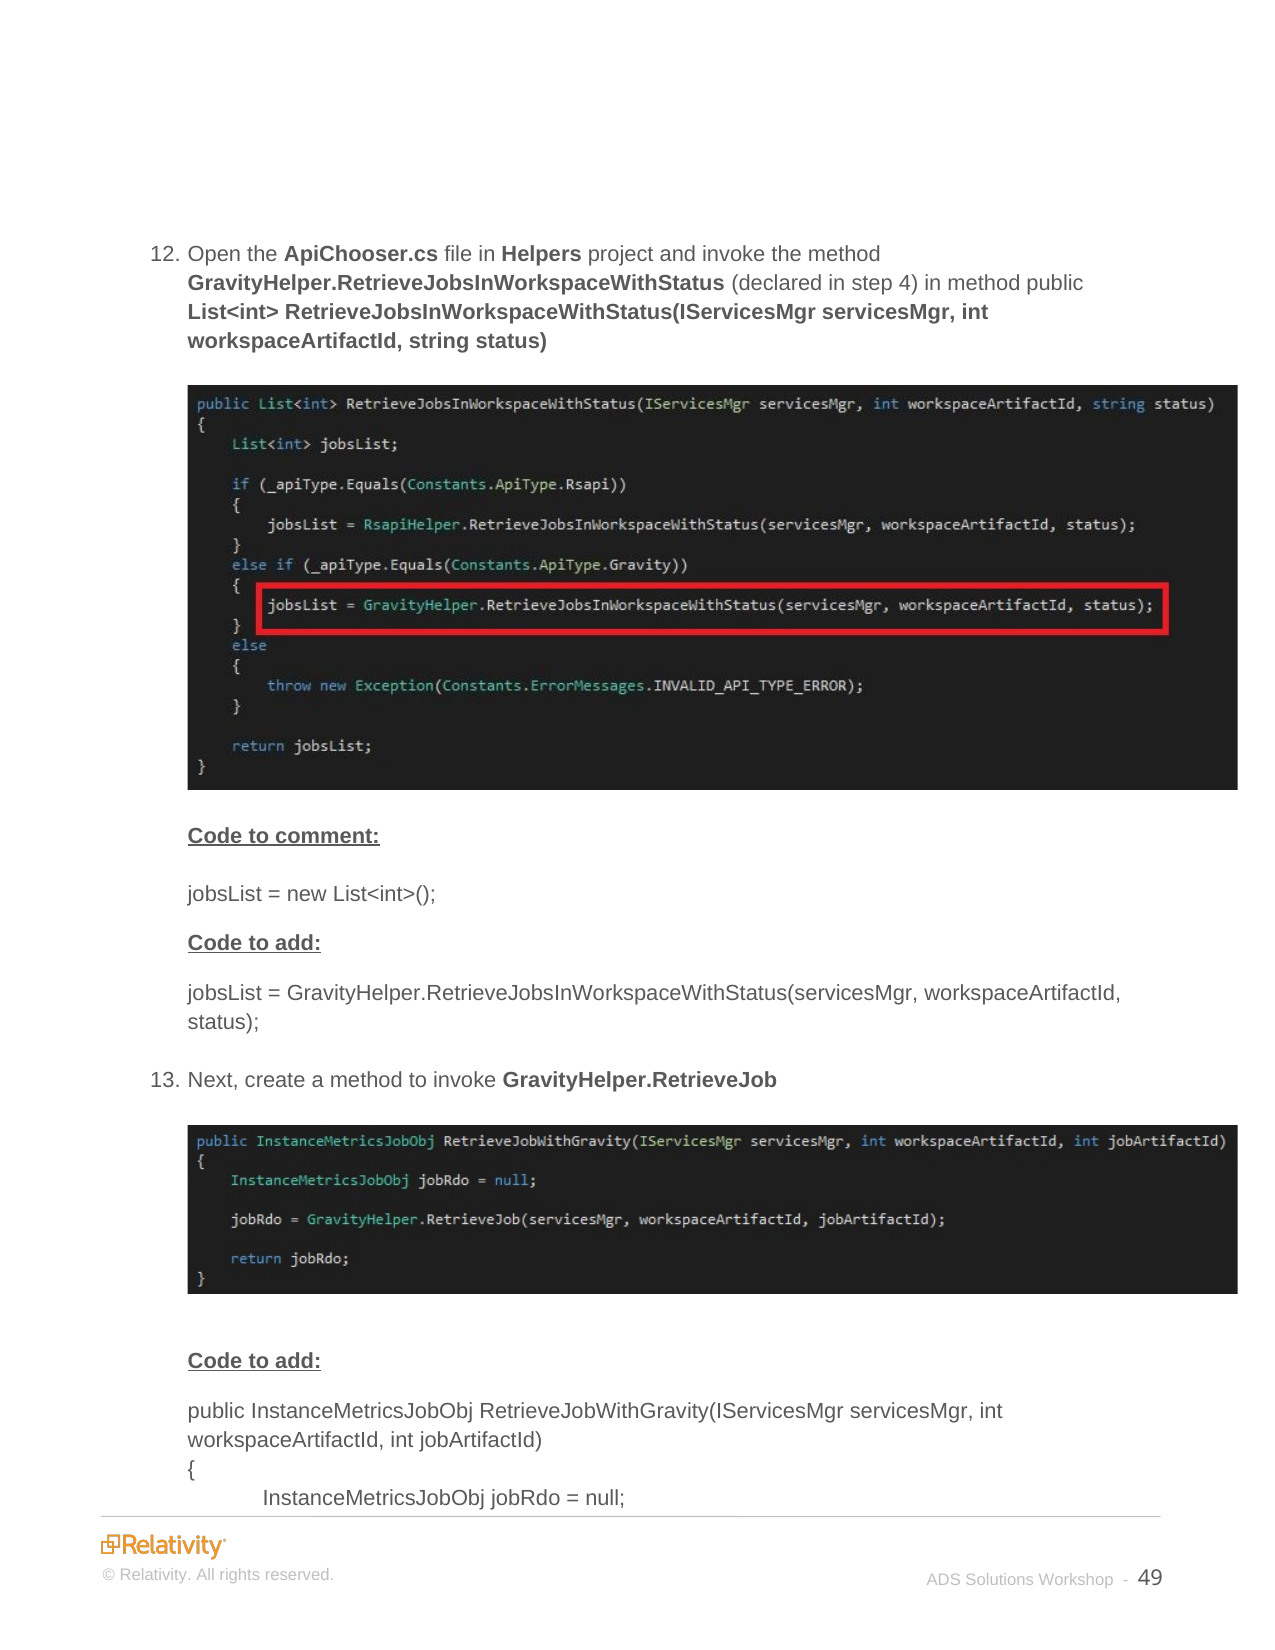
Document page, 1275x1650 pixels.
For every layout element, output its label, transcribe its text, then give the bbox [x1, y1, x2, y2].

list Open the ApiChooser.cs file in Helpers project and invoke the method GravityHelper.RetrieveJobsInWorkspaceWithStatus (declared in step 4) in method public List<int> RetrieveJobsInWorkspaceWithStatus(IServicesMgr servicesMgr, int workspaceArtifactId, string status) [150, 241, 1162, 353]
list jobsList = new List<int>(); [187, 881, 1162, 906]
list public InstanceMetricsJobObj RetrieveJobWithGravity(IServicesMgr servicesMgr, int workspaceArtifactId, int jobArtifactId) [187, 1398, 1162, 1452]
text Code to add: [112, 1348, 1162, 1373]
list jobsList = GravityHelper.RetrieveJobsInWorkspaceWithStatus(servicesMgr, workspaceArtifactId, status); [187, 980, 1162, 1034]
picture [187, 1125, 1238, 1294]
list InstanceMetricsJobObj jobRdo = null; [187, 1485, 1162, 1510]
text Code to add: [112, 930, 1162, 956]
list Next, create a method to invoke GravityHelper.RetrieveJob [150, 1067, 1162, 1092]
list { [187, 1456, 1162, 1481]
picture [187, 385, 1238, 790]
list Code to comment: [187, 823, 1162, 848]
picture [100, 1534, 227, 1560]
